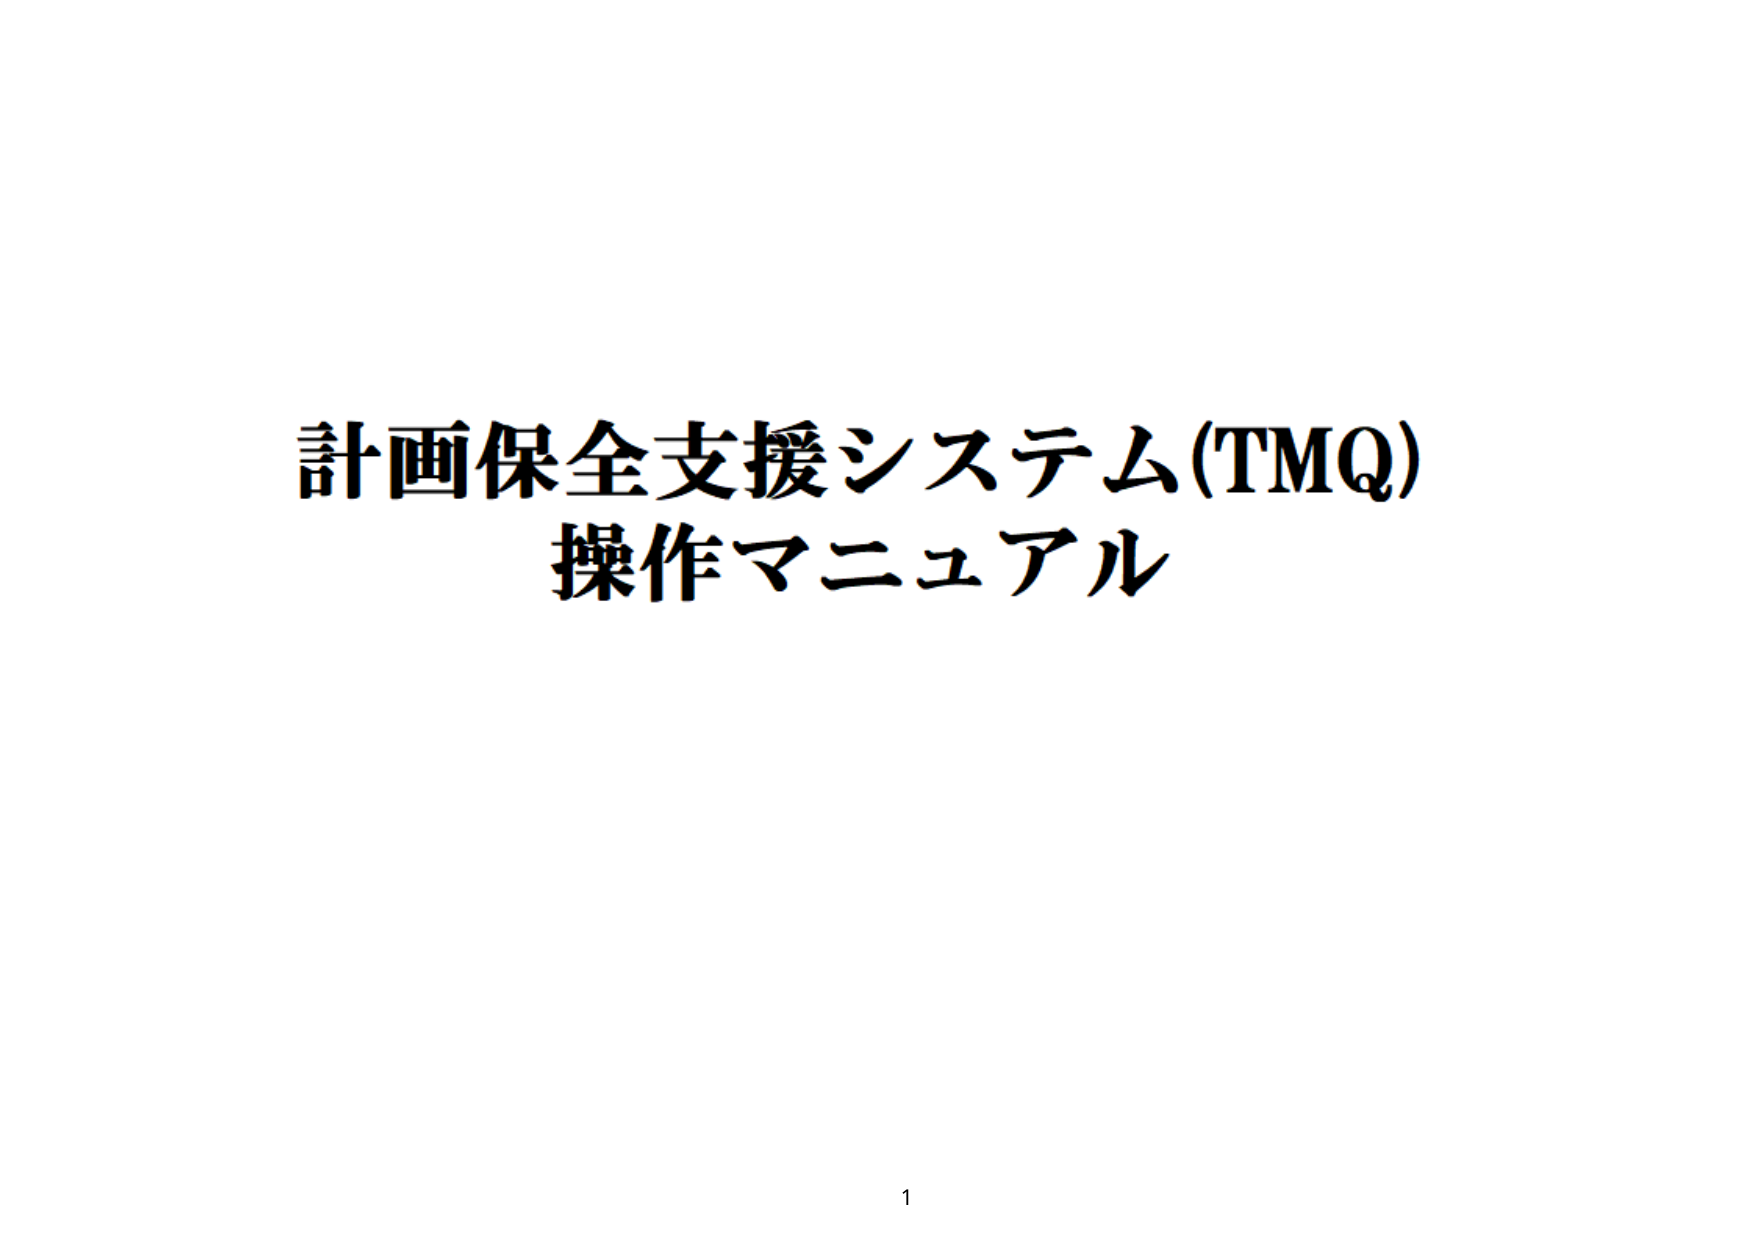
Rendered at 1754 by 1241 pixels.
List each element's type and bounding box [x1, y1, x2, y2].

picture [248, 375, 1483, 634]
